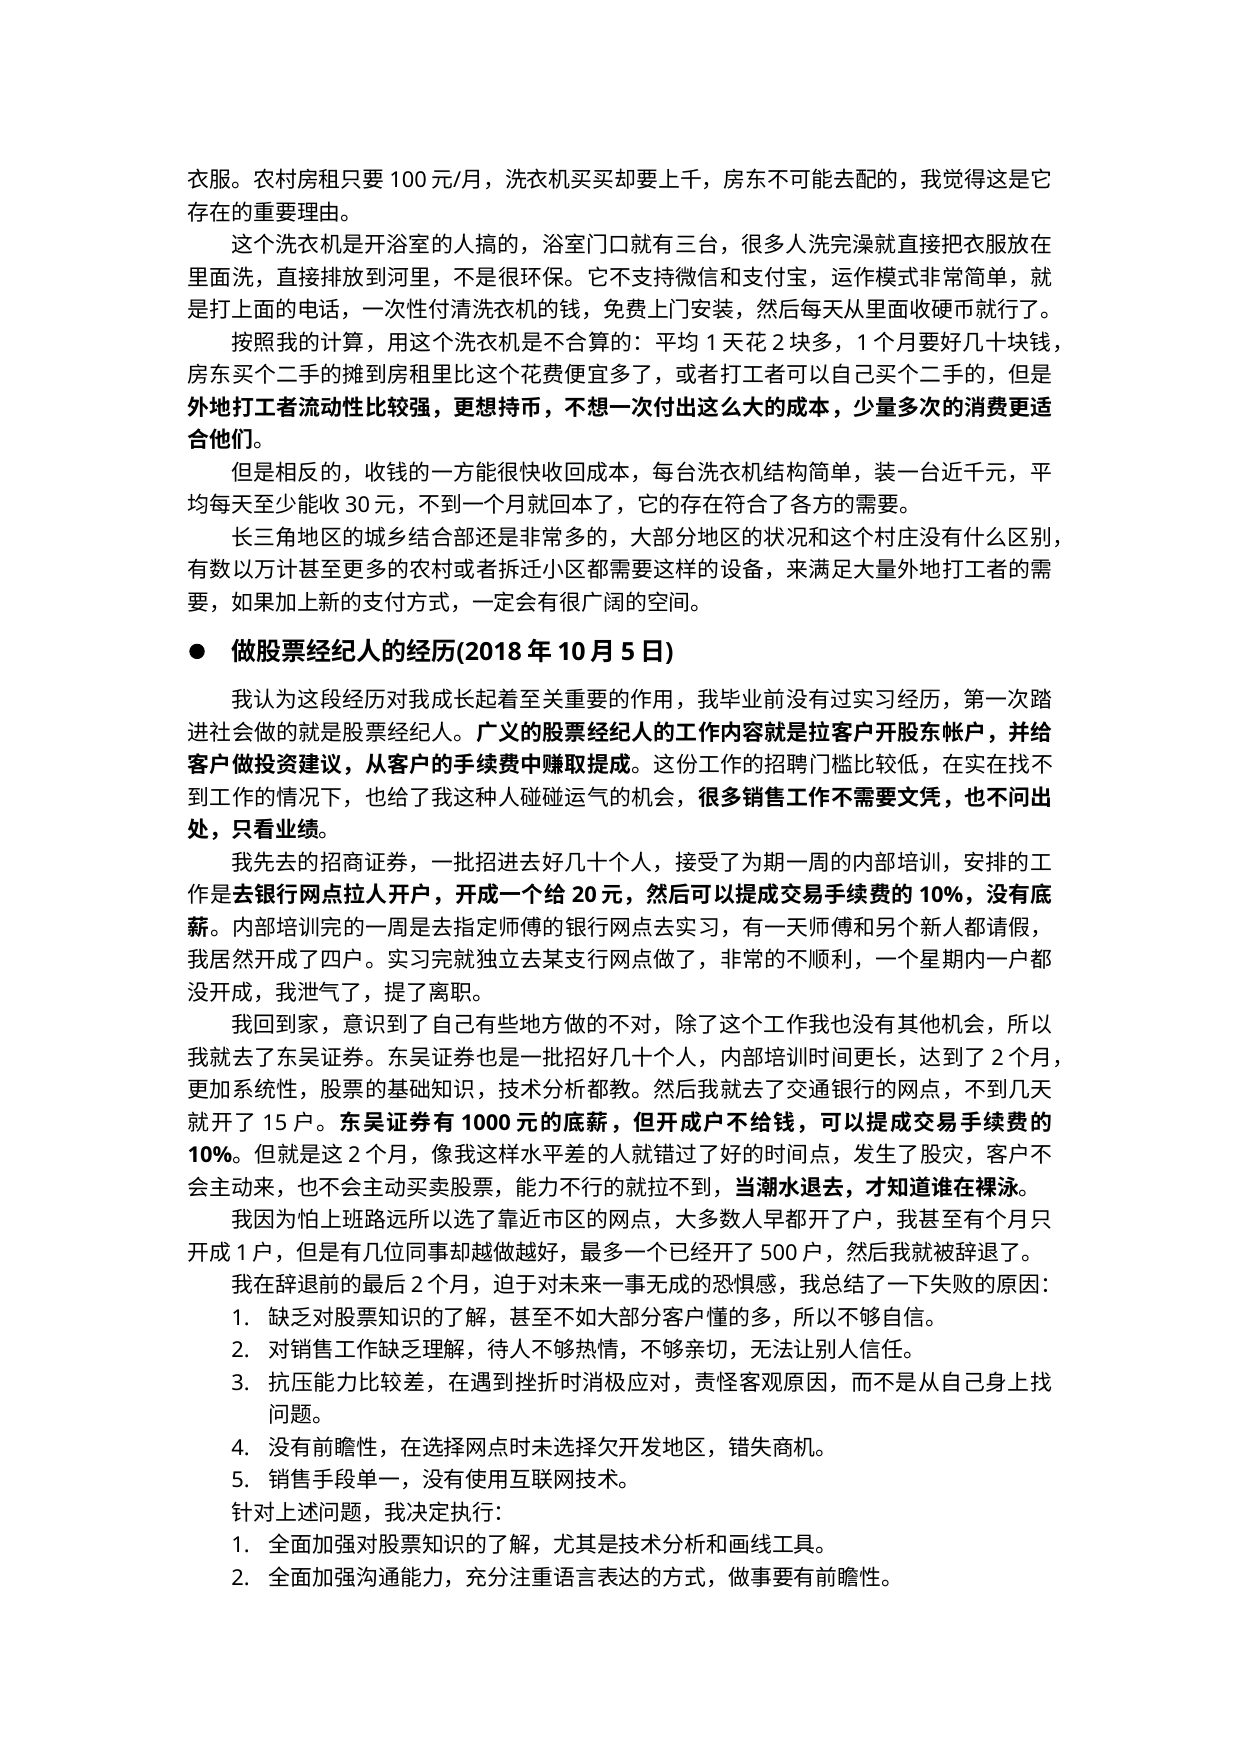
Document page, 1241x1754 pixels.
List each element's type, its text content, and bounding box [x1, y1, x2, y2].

text 我在辞退前的最后2个月，迫于对未来一事无成的恐惧感，我总结了一下失败的原因： [187, 1267, 1053, 1299]
list 全面加强对股票知识的了解，尤其是技术分析和画线工具。 [231, 1527, 1053, 1559]
text 针对上述问题，我决定执行： [231, 1494, 1053, 1527]
list 没有前瞻性，在选择网点时未选择欠开发地区，错失商机。 [231, 1429, 1053, 1462]
list 销售手段单一，没有使用互联网技术。 [231, 1462, 1053, 1494]
text 我回到家，意识到了自己有些地方做的不对，除了这个工作我也没有其他机会，所以我就去了东吴证券。东吴证券也是一批招好几十个人，内部培训时间更长，达到了2个月，更加系统性，股票的基础知识，技术分析都教。然后我就去了交通银行的网点，不到几天就开了15户。东吴证券有1000元的底薪，但开成户不给钱，可以提成交易手续费的10%。但就是这2个月，像我这样水平差的人就错过了好的时间点，发生了股灾，客户不会主动来，也不会主动买卖股票，能力不行的就拉不到，当潮水退去，才知道谁在裸泳。 [187, 1007, 1053, 1202]
text 我因为怕上班路远所以选了靠近市区的网点，大多数人早都开了户，我甚至有个月只开成1户，但是有几位同事却越做越好，最多一个已经开了500户，然后我就被辞退了。 [187, 1202, 1053, 1267]
text 长三角地区的城乡结合部还是非常多的，大部分地区的状况和这个村庄没有什么区别，有数以万计甚至更多的农村或者拆迁小区都需要这样的设备，来满足大量外地打工者的需要，如果加上新的支付方式，一定会有很广阔的空间。 [187, 519, 1053, 617]
list 全面加强沟通能力，充分注重语言表达的方式，做事要有前瞻性。 [231, 1559, 1053, 1592]
text 按照我的计算，用这个洗衣机是不合算的：平均1天花2块多，1个月要好几十块钱，房东买个二手的摊到房租里比这个花费便宜多了，或者打工者可以自己买个二手的，但是外地打工者流动性比较强，更想持币，不想一次付出这么大的成本，少量多次的消费更适合他们。 [187, 324, 1053, 454]
list 对销售工作缺乏理解，待人不够热情，不够亲切，无法让别人信任。 [231, 1332, 1053, 1364]
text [187, 162, 1053, 227]
list 抗压能力比较差，在遇到挫折时消极应对，责怪客观原因，而不是从自己身上找问题。 [231, 1364, 1053, 1429]
text 我认为这段经历对我成长起着至关重要的作用，我毕业前没有过实习经历，第一次踏进社会做的就是股票经纪人。广义的股票经纪人的工作内容就是拉客户开股东帐户，并给客户做投资建议，从客户的手续费中赚取提成。这份工作的招聘门槛比较低，在实在找不到工作的情况下，也给了我这种人碰碰运气的机会，很多销售工作不需要文凭，也不问出处，只看业绩。 [187, 682, 1053, 844]
text 但是相反的，收钱的一方能很快收回成本，每台洗衣机结构简单，装一台近千元，平均每天至少能收30元，不到一个月就回本了，它的存在符合了各方的需要。 [187, 454, 1053, 519]
list 缺乏对股票知识的了解，甚至不如大部分客户懂的多，所以不够自信。 [231, 1299, 1053, 1332]
text 我先去的招商证券，一批招进去好几十个人，接受了为期一周的内部培训，安排的工作是去银行网点拉人开户，开成一个给20元，然后可以提成交易手续费的10%，没有底薪。内部培训完的一周是去指定师傅的银行网点去实习，有一天师傅和另个新人都请假，我居然开成了四户。实习完就独立去某支行网点做了，非常的不顺利，一个星期内一户都没开成，我泄气了，提了离职。 [187, 844, 1053, 1007]
list 做股票经纪人的经历(2018年10月5日) [187, 617, 1053, 682]
text 这个洗衣机是开浴室的人搞的，浴室门口就有三台，很多人洗完澡就直接把衣服放在里面洗，直接排放到河里，不是很环保。它不支持微信和支付宝，运作模式非常简单，就是打上面的电话，一次性付清洗衣机的钱，免费上门安装，然后每天从里面收硬币就行了。 [187, 227, 1053, 324]
